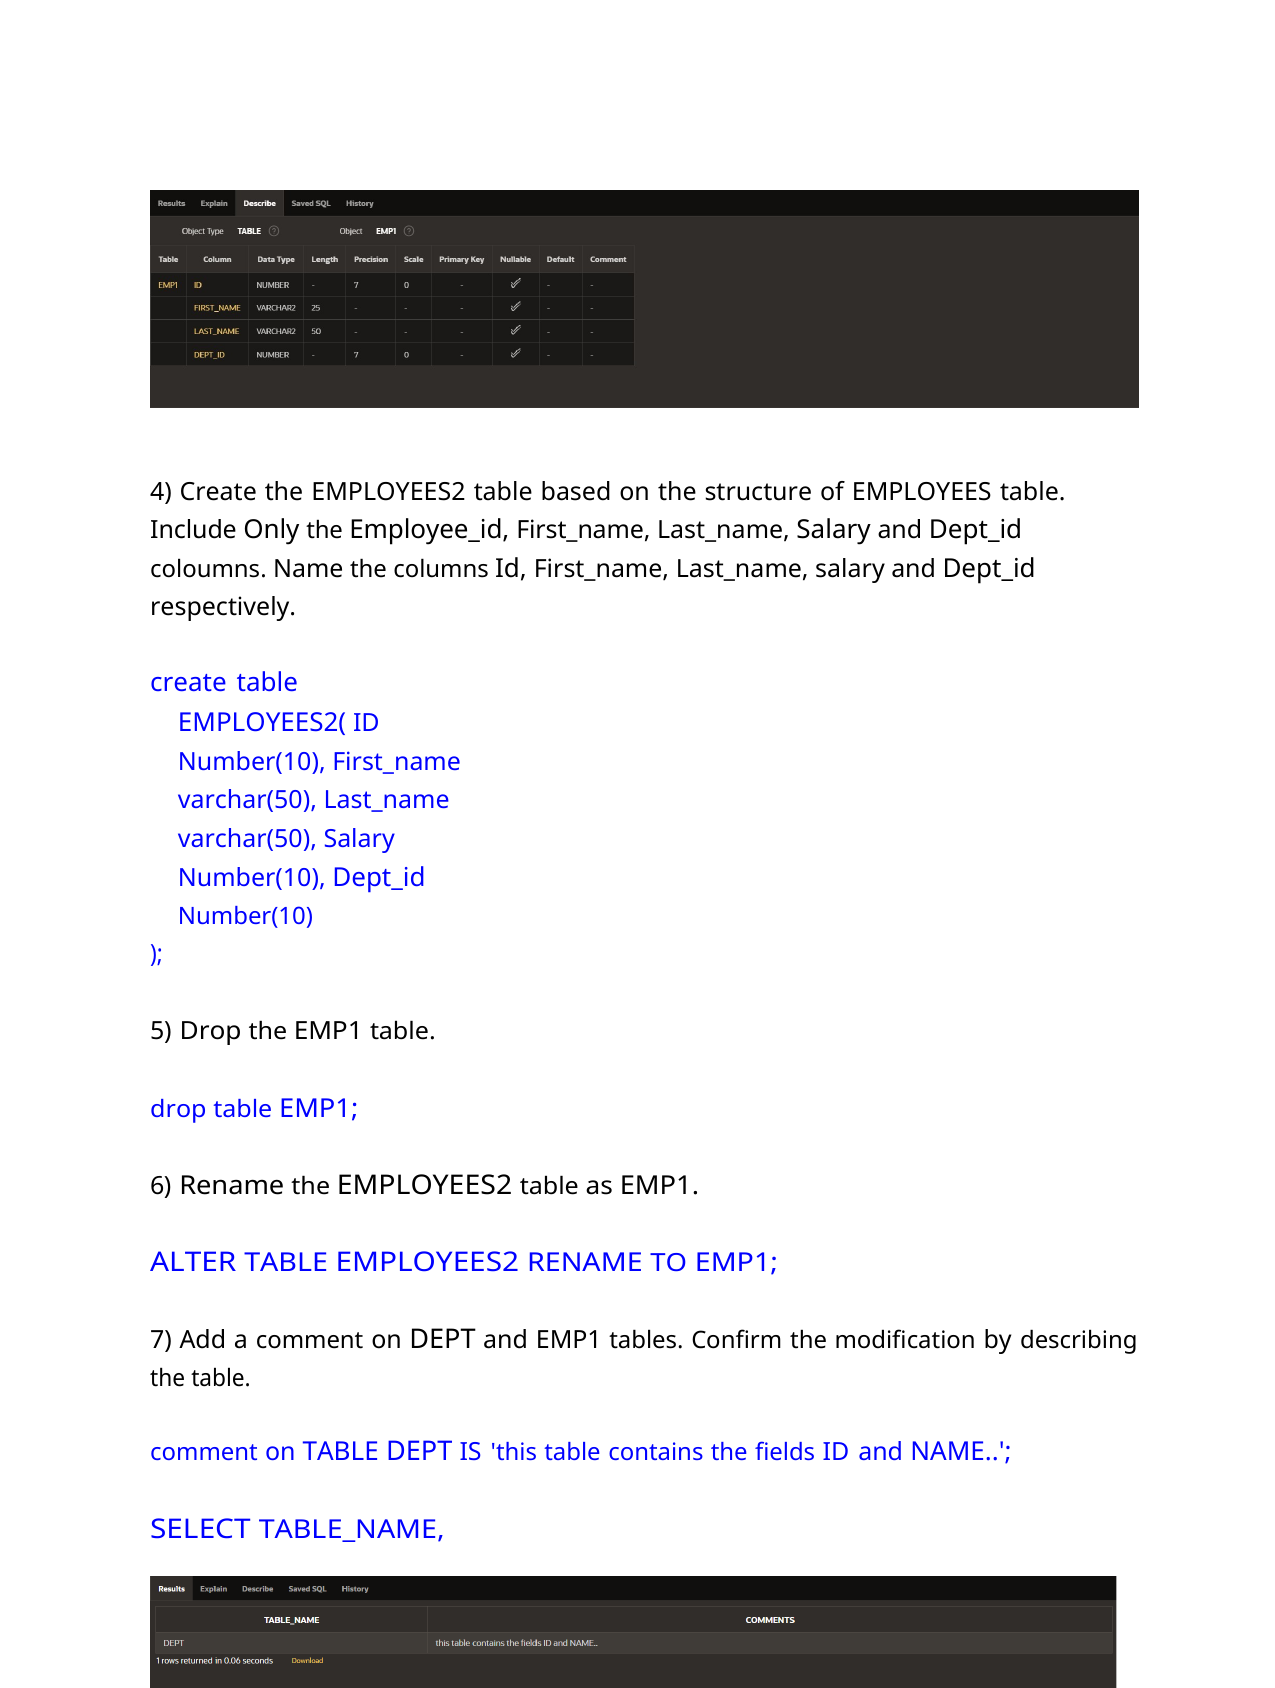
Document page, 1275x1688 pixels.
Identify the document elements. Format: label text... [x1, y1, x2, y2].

text ALTER TABLE EMPLOYEES2 RENAME TO EMP1; [150, 1242, 1225, 1279]
picture [150, 190, 1139, 408]
list Create the EMPLOYEES2 table based on the structure of EMPLOYEES table. Include Only the Employee_id, First_name, Last_name, Salary and Dept_id coloumns. Name the columns Id, First_name, Last_name, salary and Dept_id respectively. [150, 473, 1102, 623]
list Rename the EMPLOYEES2 table as EMP1. [150, 1165, 1225, 1202]
list Add a comment on DEPT and EMP1 tables. Confirm the modification by describing [150, 1320, 1225, 1357]
text comment on TABLE DEPT IS 'this table contains the fields ID and NAME..'; [150, 1431, 1225, 1468]
text drop table EMP1; [150, 1089, 1225, 1125]
text ); [150, 936, 1225, 970]
text the table. [150, 1361, 1225, 1394]
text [150, 1509, 596, 1545]
text create table EMPLOYEES2( ID Number(10), First_name varchar(50), Last_name varchar(50), Salary Number(10), Dept_id Number(10) [150, 663, 466, 931]
picture [150, 1576, 1117, 1688]
list Drop the EMP1 table. [150, 1013, 1225, 1047]
